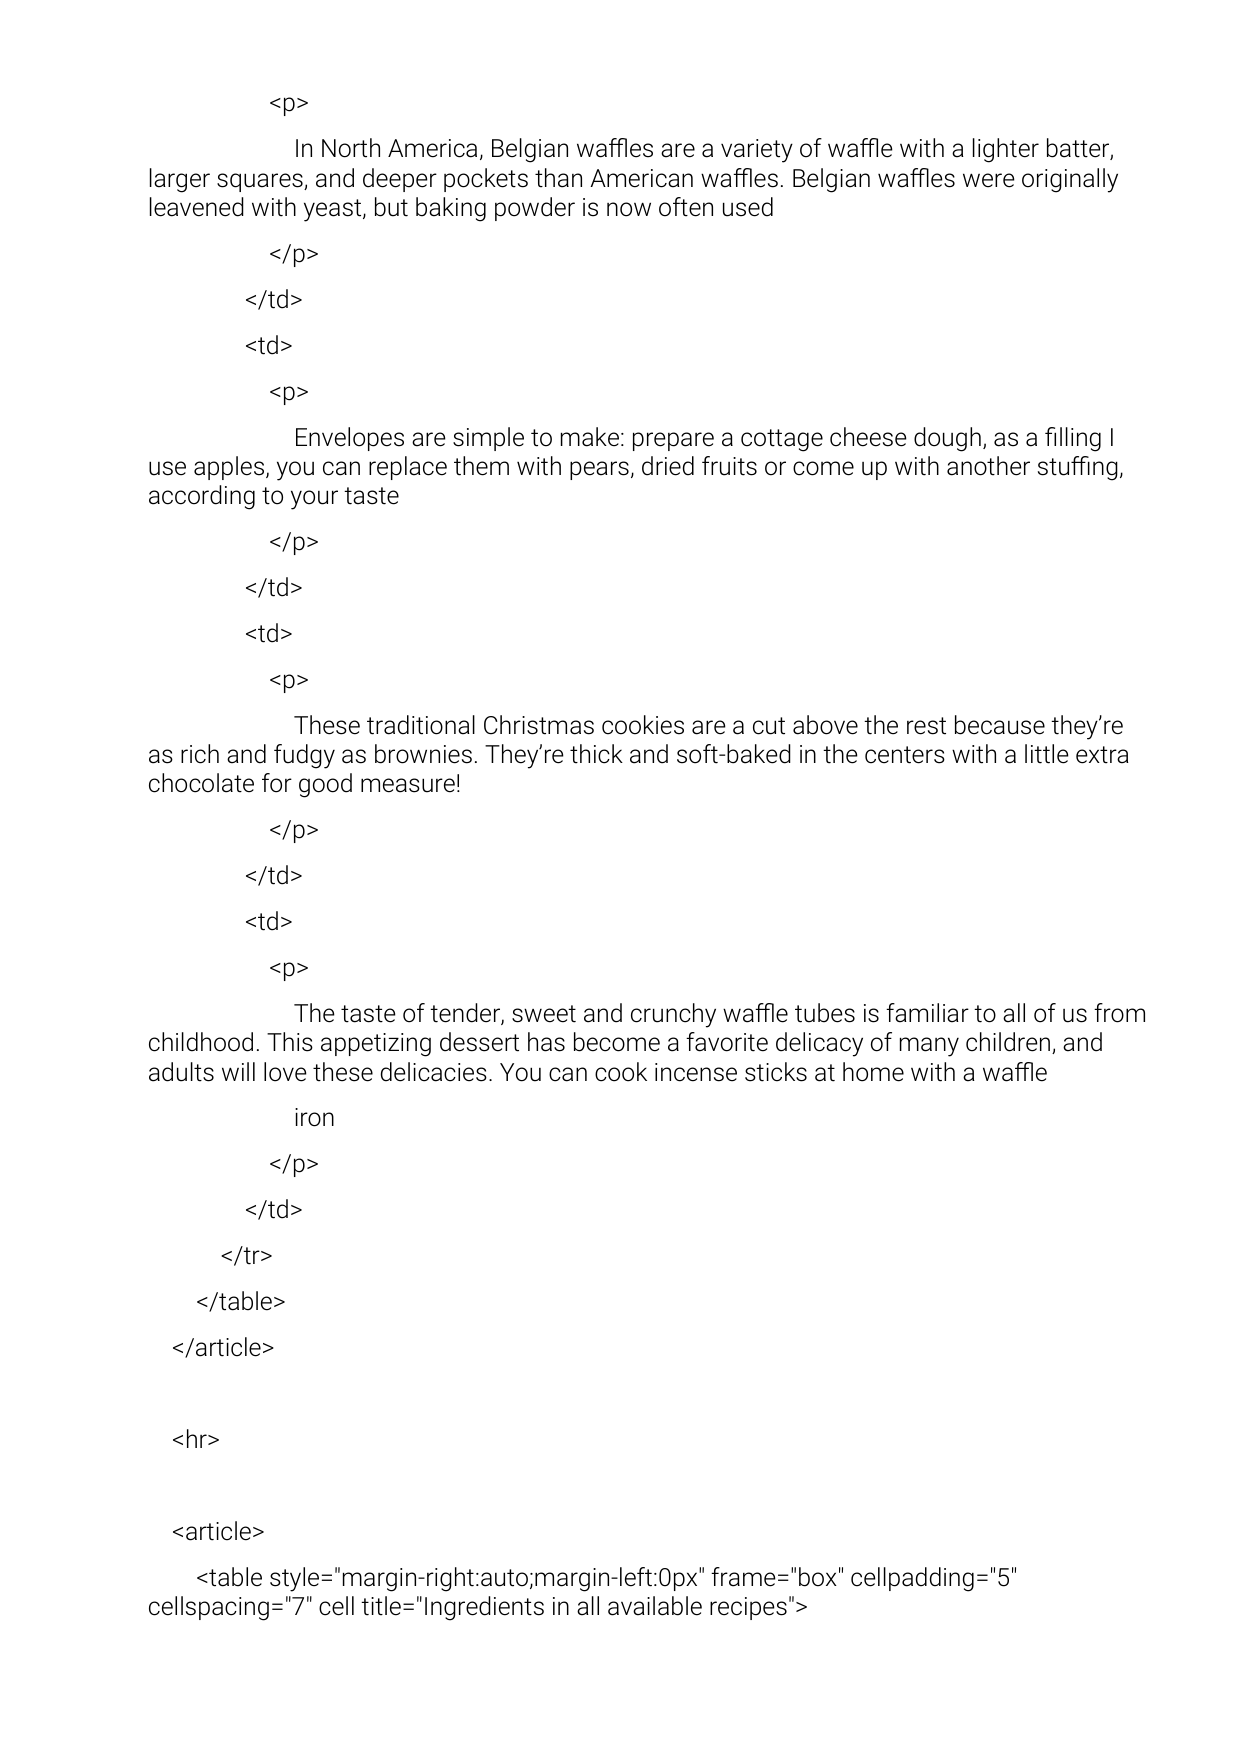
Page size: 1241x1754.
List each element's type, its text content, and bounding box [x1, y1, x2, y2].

text Envelopes are simple to make: prepare a cottage cheese dough, as a filling I use apples, you can replace them with pears, dried fruits or come up with another stuffing, according to your taste [148, 423, 1152, 511]
text </p> [148, 239, 1152, 268]
text <table style="margin-right:auto;margin-left:0px" frame="box" cellpadding="5" cellspacing="7" cell title="Ingredients in all available recipes"> [148, 1563, 1152, 1622]
text The taste of tender, sweet and crunchy waffle tubes is familiar to all of us from childhood. This appetizing dessert has become a favorite delicacy of many children, and adults will love these delicacies. You can cook incense sticks at home with a waffle [148, 999, 1152, 1087]
text </td> [148, 285, 1152, 314]
text <td> [148, 907, 1152, 937]
text </td> [148, 1196, 1152, 1225]
text </p> [148, 527, 1152, 556]
text <td> [148, 619, 1152, 648]
text </td> [148, 861, 1152, 891]
text <p> [148, 88, 1152, 118]
text </table> [148, 1287, 1152, 1317]
text </p> [148, 1149, 1152, 1179]
text </td> [148, 573, 1152, 602]
text </article> [148, 1333, 1152, 1363]
text <p> [148, 665, 1152, 694]
text <article> [148, 1517, 1152, 1546]
text <hr> [148, 1425, 1152, 1454]
text </p> [148, 815, 1152, 845]
text </tr> [148, 1241, 1152, 1271]
text <p> [148, 377, 1152, 406]
text iron [148, 1104, 1152, 1133]
text In North America, Belgian waffles are a variety of waffle with a lighter batter, larger squares, and deeper pockets than American waffles. Belgian waffles were originally leavened with yeast, but baking powder is now often used [148, 134, 1152, 222]
text <p> [148, 953, 1152, 982]
text <td> [148, 331, 1152, 360]
text These traditional Christmas cookies are a cut above the rest because they’re as rich and fudgy as brownies. They’re thick and soft-baked in the centers with a little extra chocolate for good measure! [148, 711, 1152, 799]
